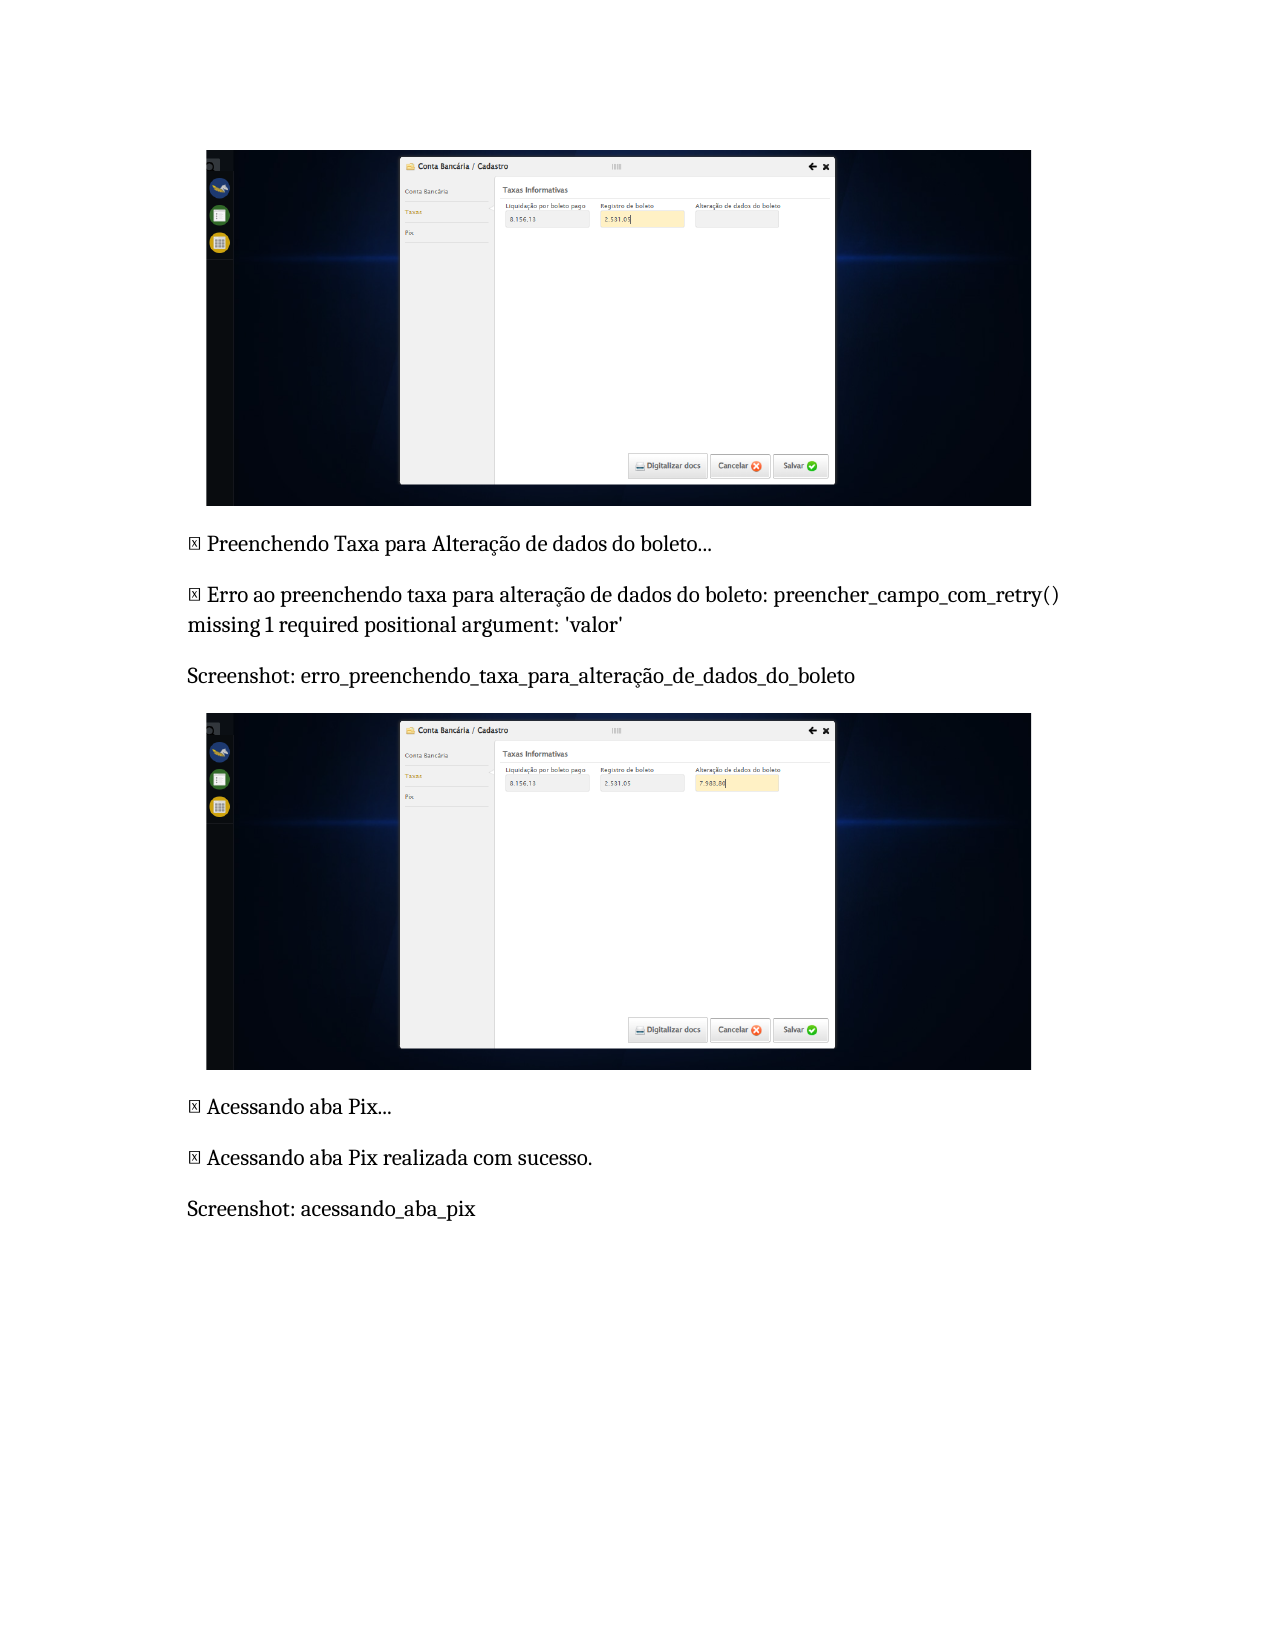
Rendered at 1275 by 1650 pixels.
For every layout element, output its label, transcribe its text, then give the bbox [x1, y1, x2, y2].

text 🔄 Preenchendo Taxa para Alteração de dados do boleto... [187, 530, 1087, 557]
text ❌ Erro ao preenchendo taxa para alteração de dados do boleto: preencher_campo_com_retry() missing 1 required positional argument: 'valor' [187, 581, 1087, 638]
text ✅ Acessando aba Pix realizada com sucesso. [187, 1145, 1087, 1172]
text 🔄 Acessando aba Pix... [187, 1094, 1087, 1121]
picture [206, 713, 1032, 1070]
text Screenshot: acessando_aba_pix [187, 1196, 1087, 1223]
text Screenshot: erro_preenchendo_taxa_para_alteração_de_dados_do_boleto [187, 663, 1087, 689]
picture [206, 150, 1032, 506]
